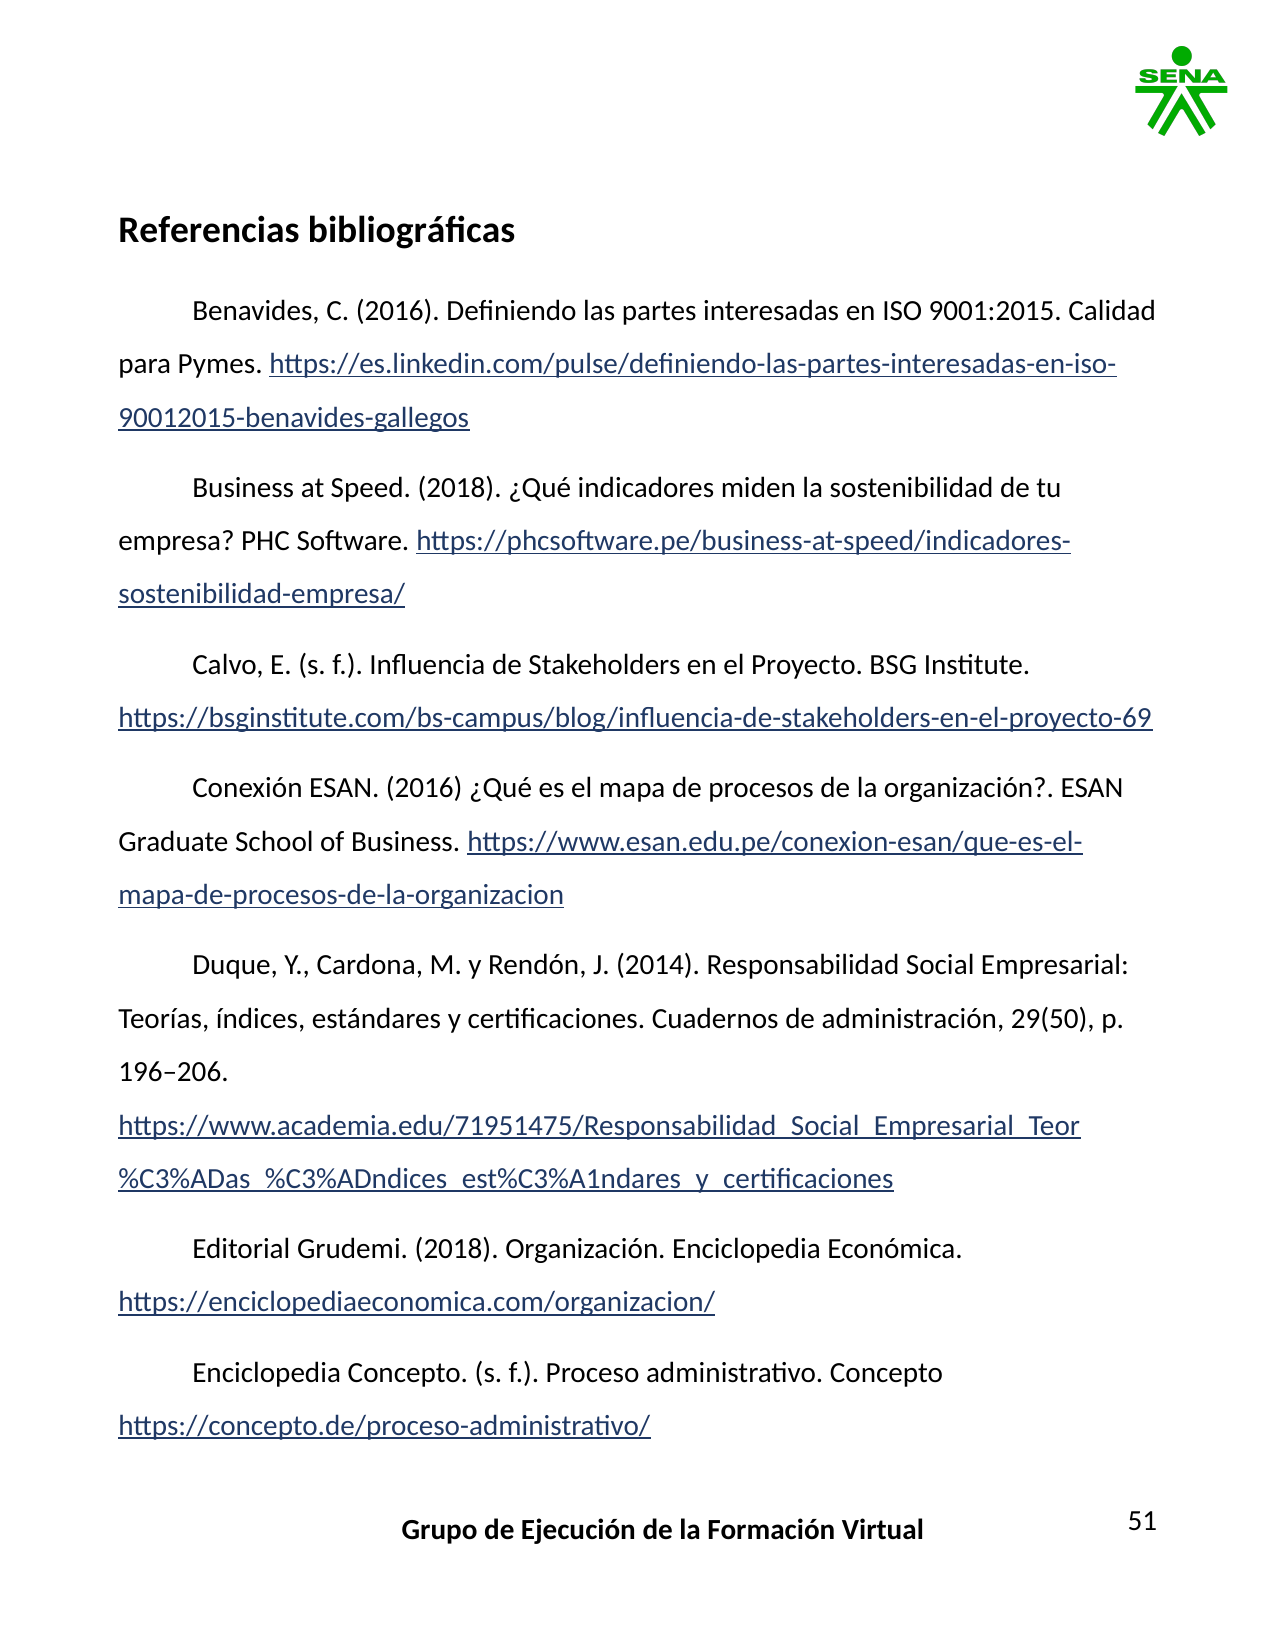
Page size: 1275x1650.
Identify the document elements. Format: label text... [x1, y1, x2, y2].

text Referencias bibliográficas [118, 206, 1157, 252]
text Editorial Grudemi. (2018). Organización. Enciclopedia Económica. https://enciclopediaeconomica.com/organizacion/ [118, 1230, 1157, 1319]
text Business at Speed. (2018). ¿Qué indicadores miden la sostenibilidad de tu empresa? PHC Software. https://phcsoftware.pe/business-at-speed/indicadores-sostenibilidad-empresa/ [118, 469, 1157, 611]
text Calvo, E. (s. f.). Influencia de Stakeholders en el Proyecto. BSG Institute. https://bsginstitute.com/bs-campus/blog/influencia-de-stakeholders-en-el-proyecto-69 [118, 646, 1157, 735]
picture [1135, 46, 1228, 136]
text Enciclopedia Concepto. (s. f.). Proceso administrativo. Concepto https://concepto.de/proceso-administrativo/ [118, 1354, 1157, 1443]
text Conexión ESAN. (2016) ¿Qué es el mapa de procesos de la organización?. ESAN Graduate School of Business. https://www.esan.edu.pe/conexion-esan/que-es-el-mapa-de-procesos-de-la-organizacion [118, 769, 1157, 912]
text Benavides, C. (2016). Definiendo las partes interesadas en ISO 9001:2015. Calidad para Pymes. https://es.linkedin.com/pulse/definiendo-las-partes-interesadas-en-iso-90012015-benavides-gallegos [118, 292, 1157, 434]
text Duque, Y., Cardona, M. y Rendón, J. (2014). Responsabilidad Social Empresarial: Teorías, índices, estándares y certificaciones. Cuadernos de administración, 29(50), p. 196–206. https://www.academia.edu/71951475/Responsabilidad_Social_Empresarial_Teor%C3%ADas_%C3%ADndices_est%C3%A1ndares_y_certificaciones [118, 946, 1157, 1196]
